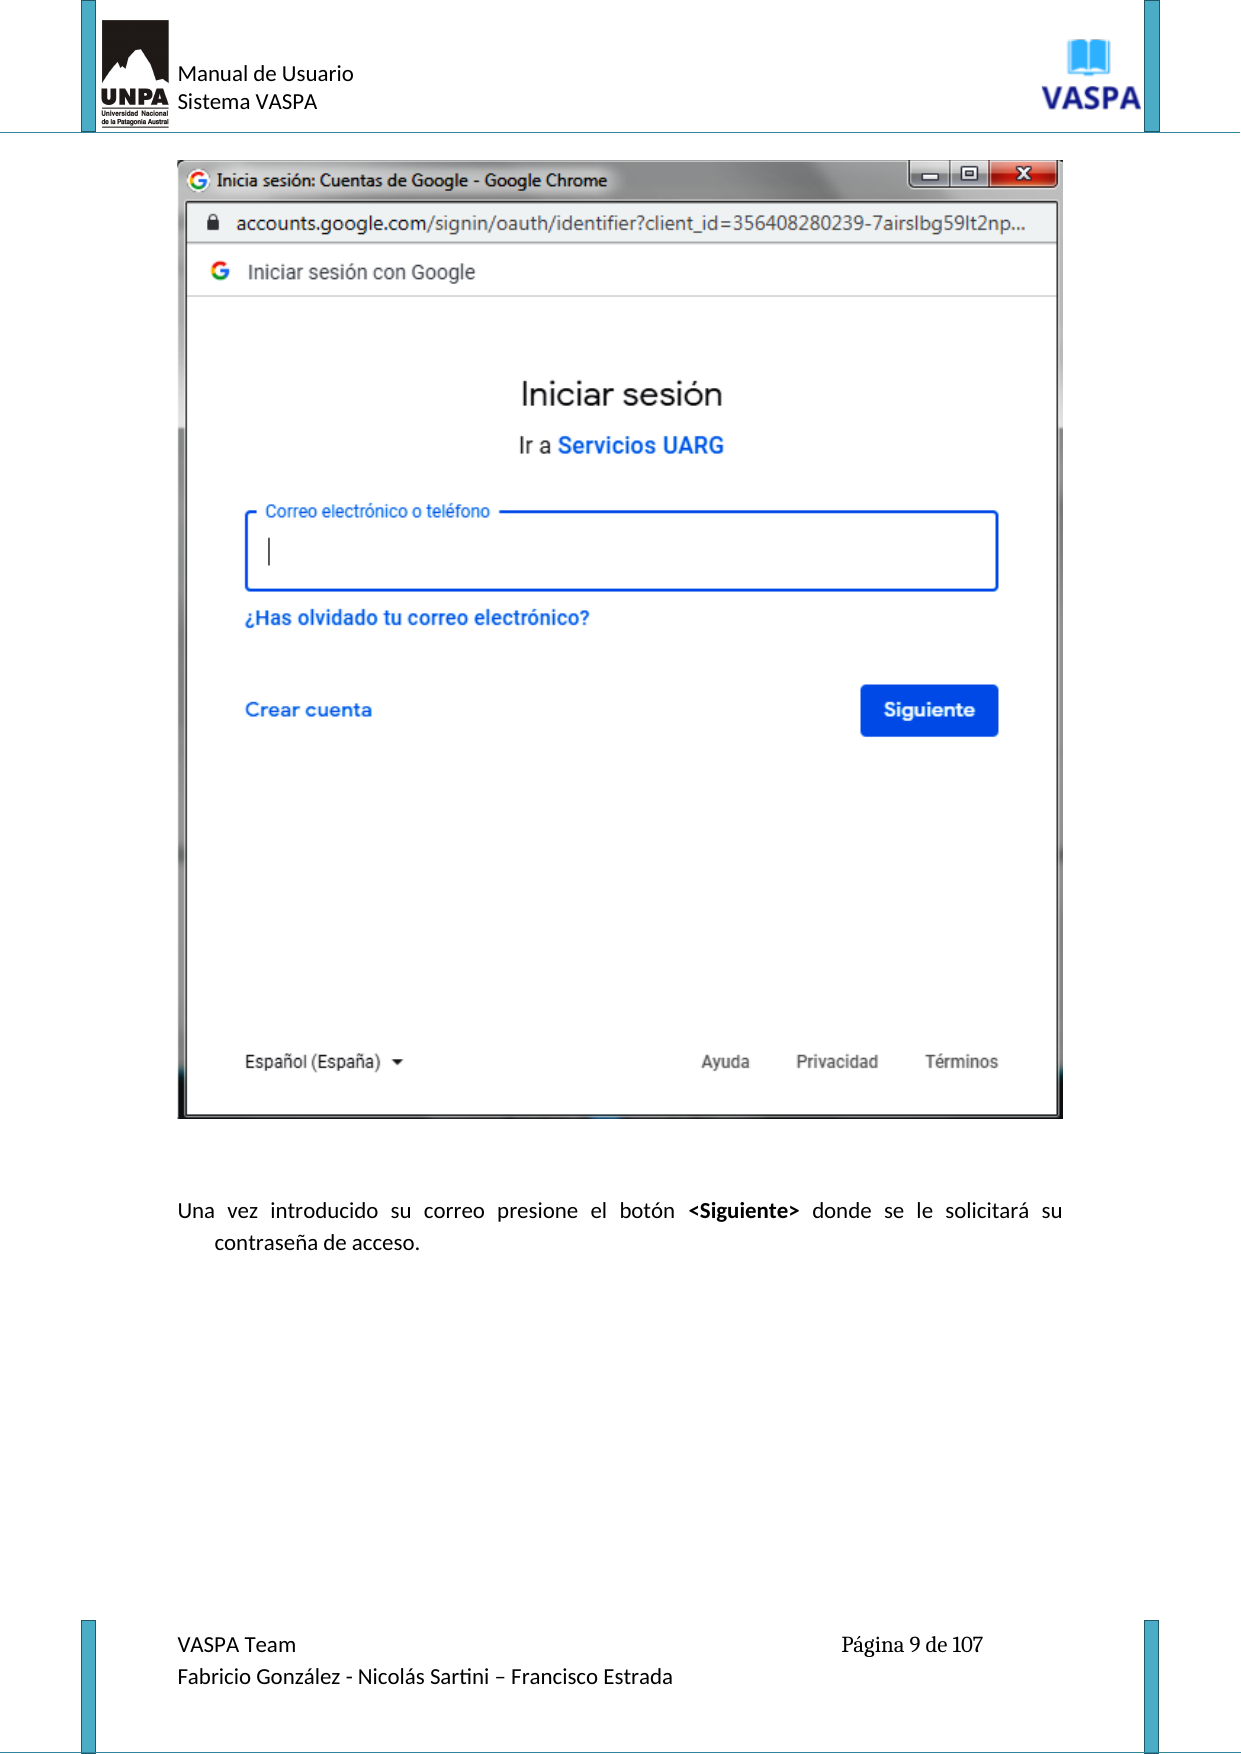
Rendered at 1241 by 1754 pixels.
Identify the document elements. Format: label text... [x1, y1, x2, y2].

picture [177, 160, 1063, 1119]
picture [100, 18, 170, 129]
text Una vez introducido su correo presione el botón <Siguiente> donde se le solicitará su contraseña de acceso. [177, 1196, 1063, 1257]
picture [1036, 19, 1146, 129]
